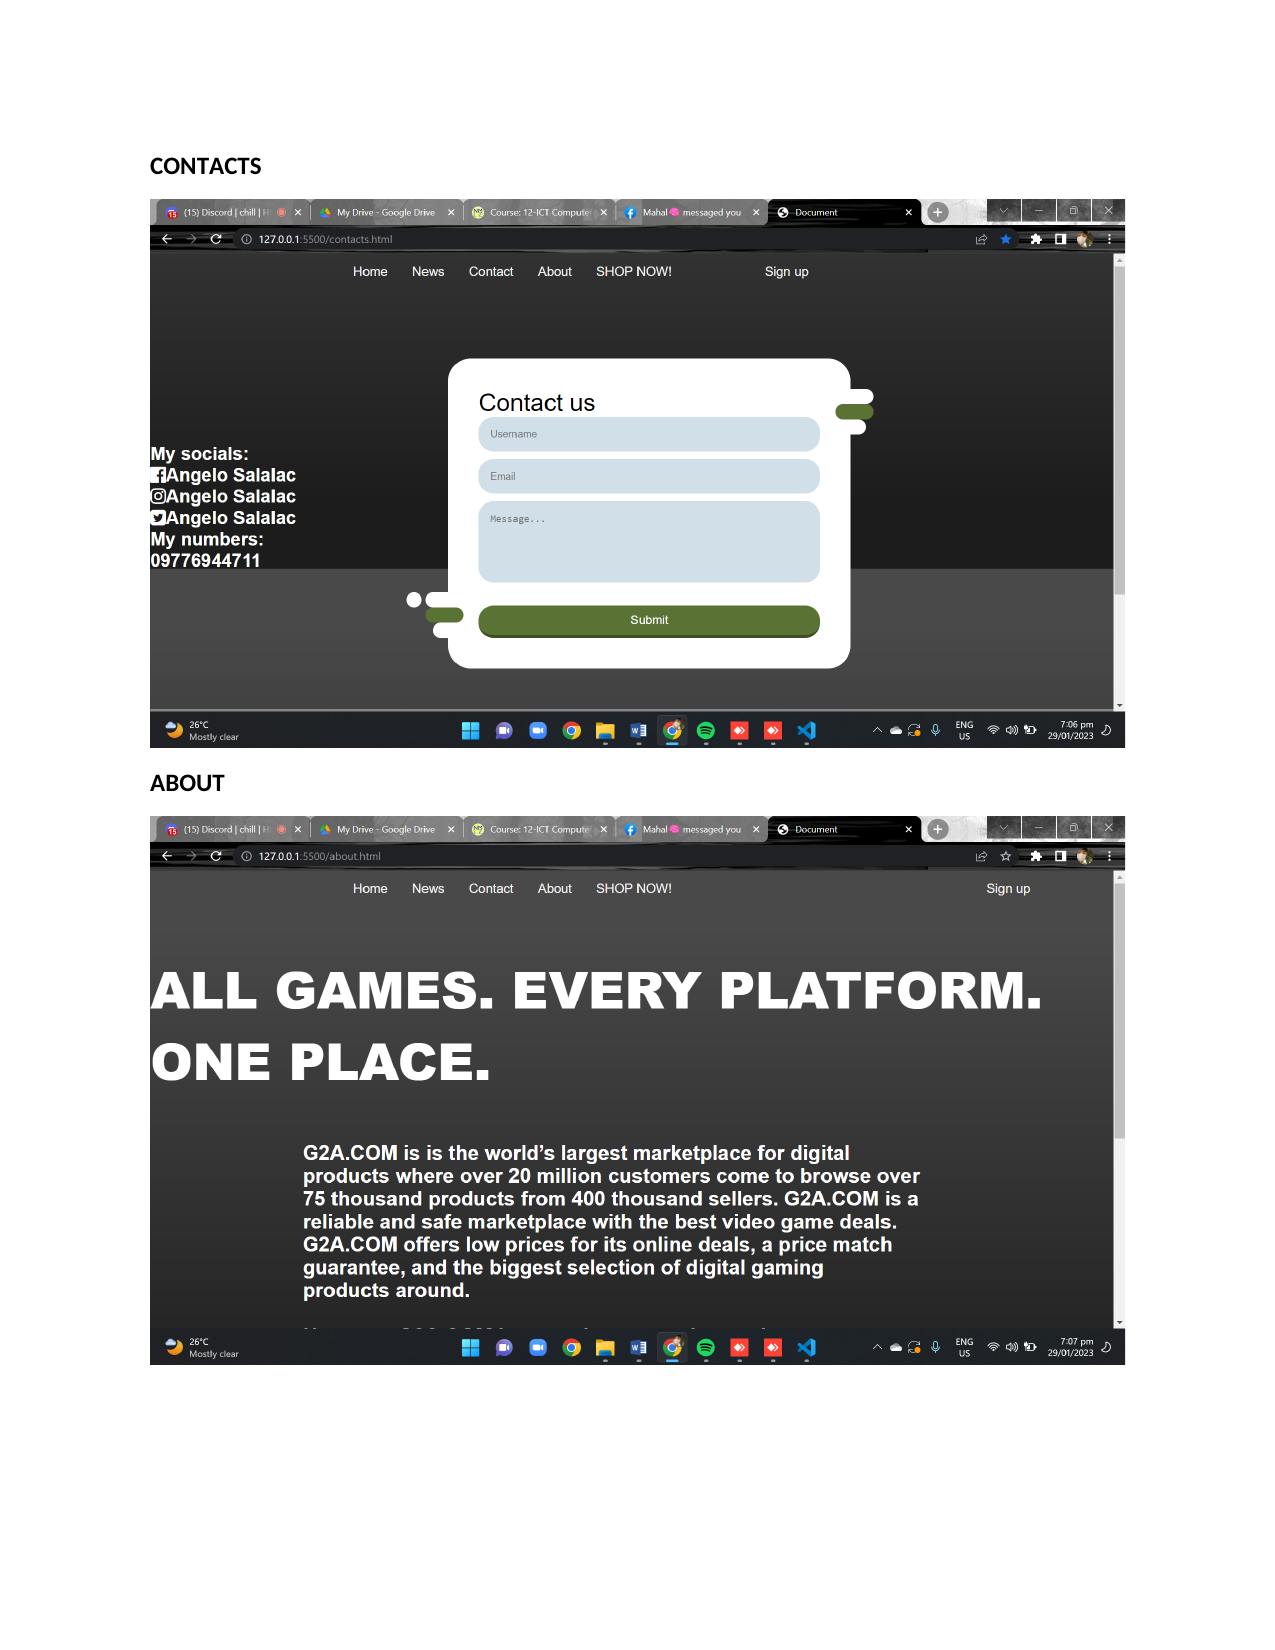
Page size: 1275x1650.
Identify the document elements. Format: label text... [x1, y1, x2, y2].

picture [150, 199, 1125, 748]
picture [150, 816, 1125, 1365]
text ABOUT [150, 767, 1125, 797]
text CONTACTS [150, 150, 1125, 181]
